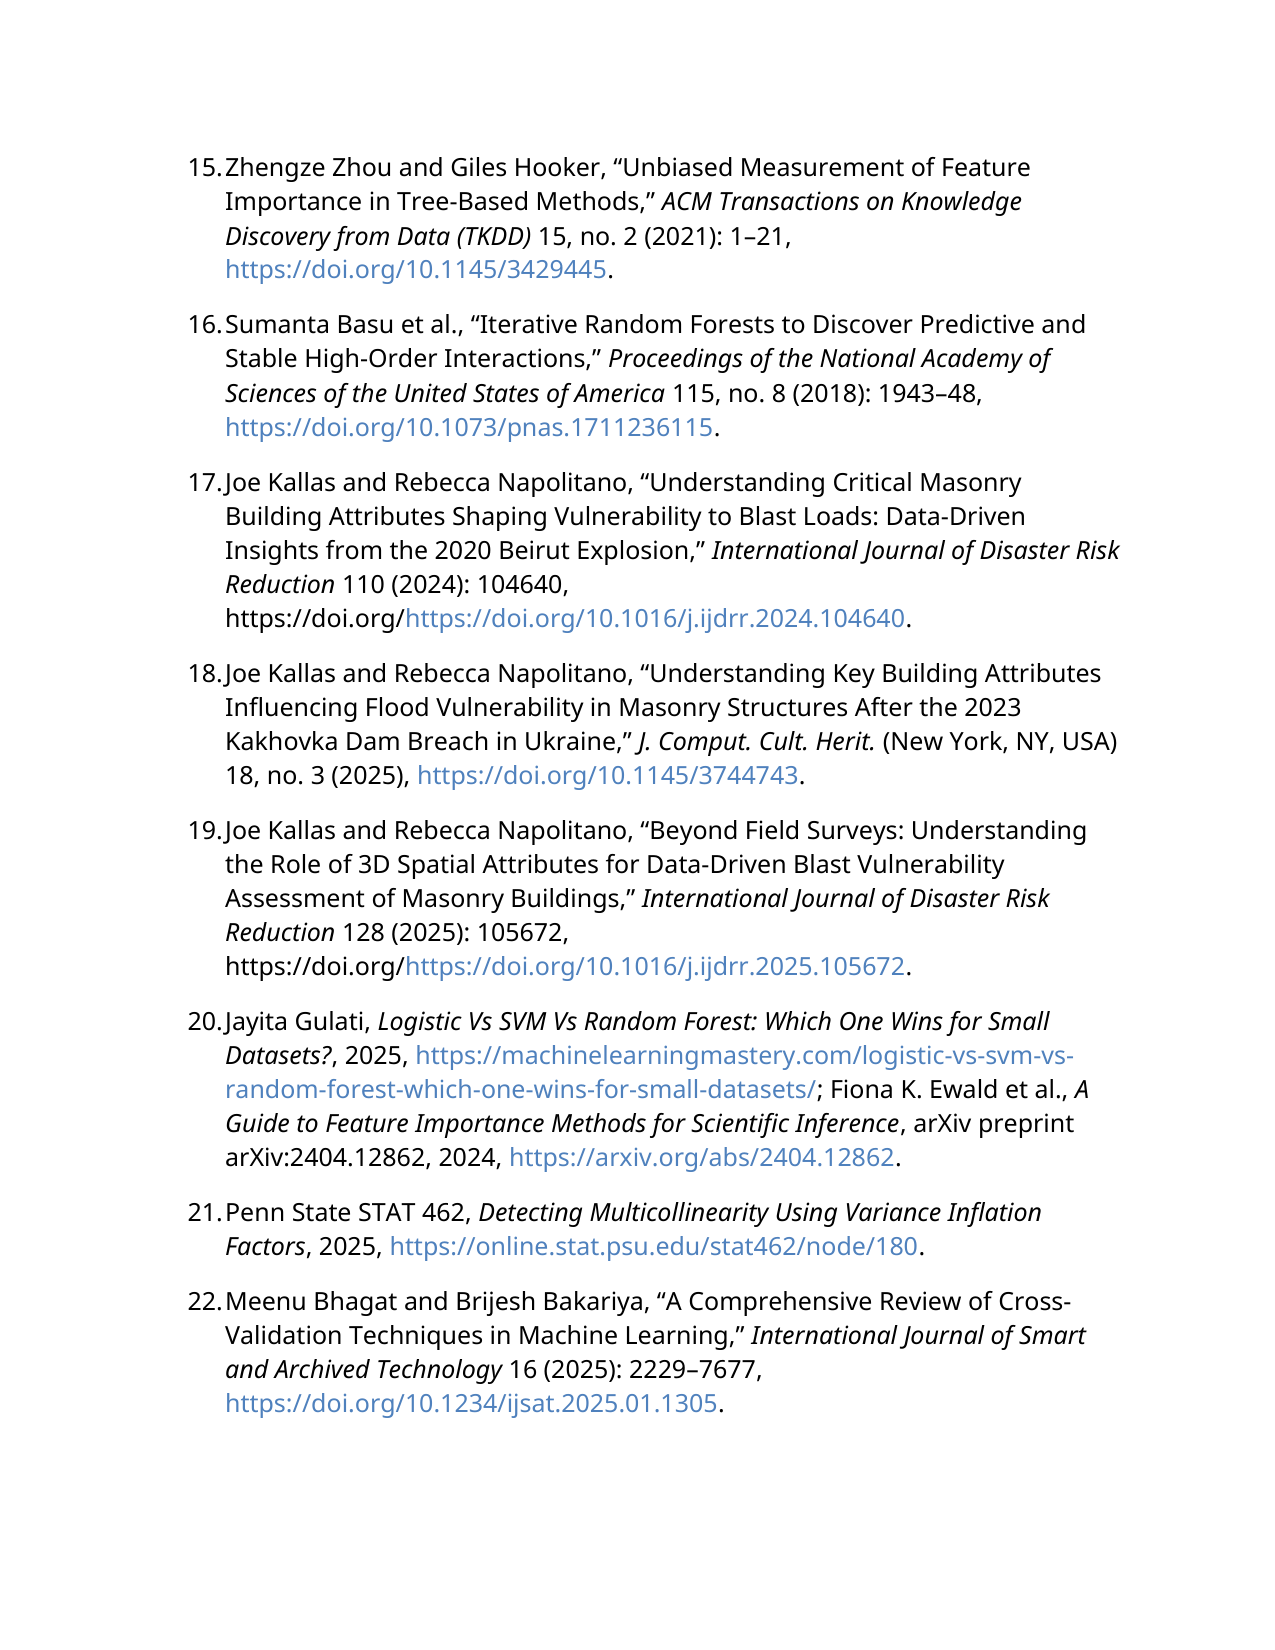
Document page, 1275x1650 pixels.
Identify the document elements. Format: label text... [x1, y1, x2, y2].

list Jayita Gulati, Logistic Vs SVM Vs Random Forest: Which One Wins for Small Datasets?, 2025, https://machinelearningmastery.com/logistic-vs-svm-vs-random-forest-which-one-wins-for-small-datasets/; Fiona K. Ewald et al., A Guide to Feature Importance Methods for Scientific Inference, arXiv preprint arXiv:2404.12862, 2024, https://arxiv.org/abs/2404.12862. [187, 1003, 1125, 1174]
list Joe Kallas and Rebecca Napolitano, “Beyond Field Surveys: Understanding the Role of 3D Spatial Attributes for Data-Driven Blast Vulnerability Assessment of Masonry Buildings,” International Journal of Disaster Risk Reduction 128 (2025): 105672, https://doi.org/https://doi.org/10.1016/j.ijdrr.2025.105672. [187, 812, 1125, 983]
list Penn State STAT 462, Detecting Multicollinearity Using Variance Inflation Factors, 2025, https://online.stat.psu.edu/stat462/node/180. [187, 1195, 1125, 1263]
list Sumanta Basu et al., “Iterative Random Forests to Discover Predictive and Stable High-Order Interactions,” Proceedings of the National Academy of Sciences of the United States of America 115, no. 8 (2018): 1943–48, https://doi.org/10.1073/pnas.1711236115. [187, 307, 1125, 443]
list Meenu Bhagat and Brijesh Bakariya, “A Comprehensive Review of Cross-Validation Techniques in Machine Learning,” International Journal of Smart and Archived Technology 16 (2025): 2229–7677, https://doi.org/10.1234/ijsat.2025.01.1305. [187, 1284, 1125, 1420]
list Zhengze Zhou and Giles Hooker, “Unbiased Measurement of Feature Importance in Tree-Based Methods,” ACM Transactions on Knowledge Discovery from Data (TKDD) 15, no. 2 (2021): 1–21, https://doi.org/10.1145/3429445. [187, 150, 1125, 286]
list Joe Kallas and Rebecca Napolitano, “Understanding Critical Masonry Building Attributes Shaping Vulnerability to Blast Loads: Data-Driven Insights from the 2020 Beirut Explosion,” International Journal of Disaster Risk Reduction 110 (2024): 104640, https://doi.org/https://doi.org/10.1016/j.ijdrr.2024.104640. [187, 464, 1125, 634]
list Joe Kallas and Rebecca Napolitano, “Understanding Key Building Attributes Influencing Flood Vulnerability in Masonry Structures After the 2023 Kakhovka Dam Breach in Ukraine,” J. Comput. Cult. Herit. (New York, NY, USA) 18, no. 3 (2025), https://doi.org/10.1145/3744743. [187, 655, 1125, 792]
